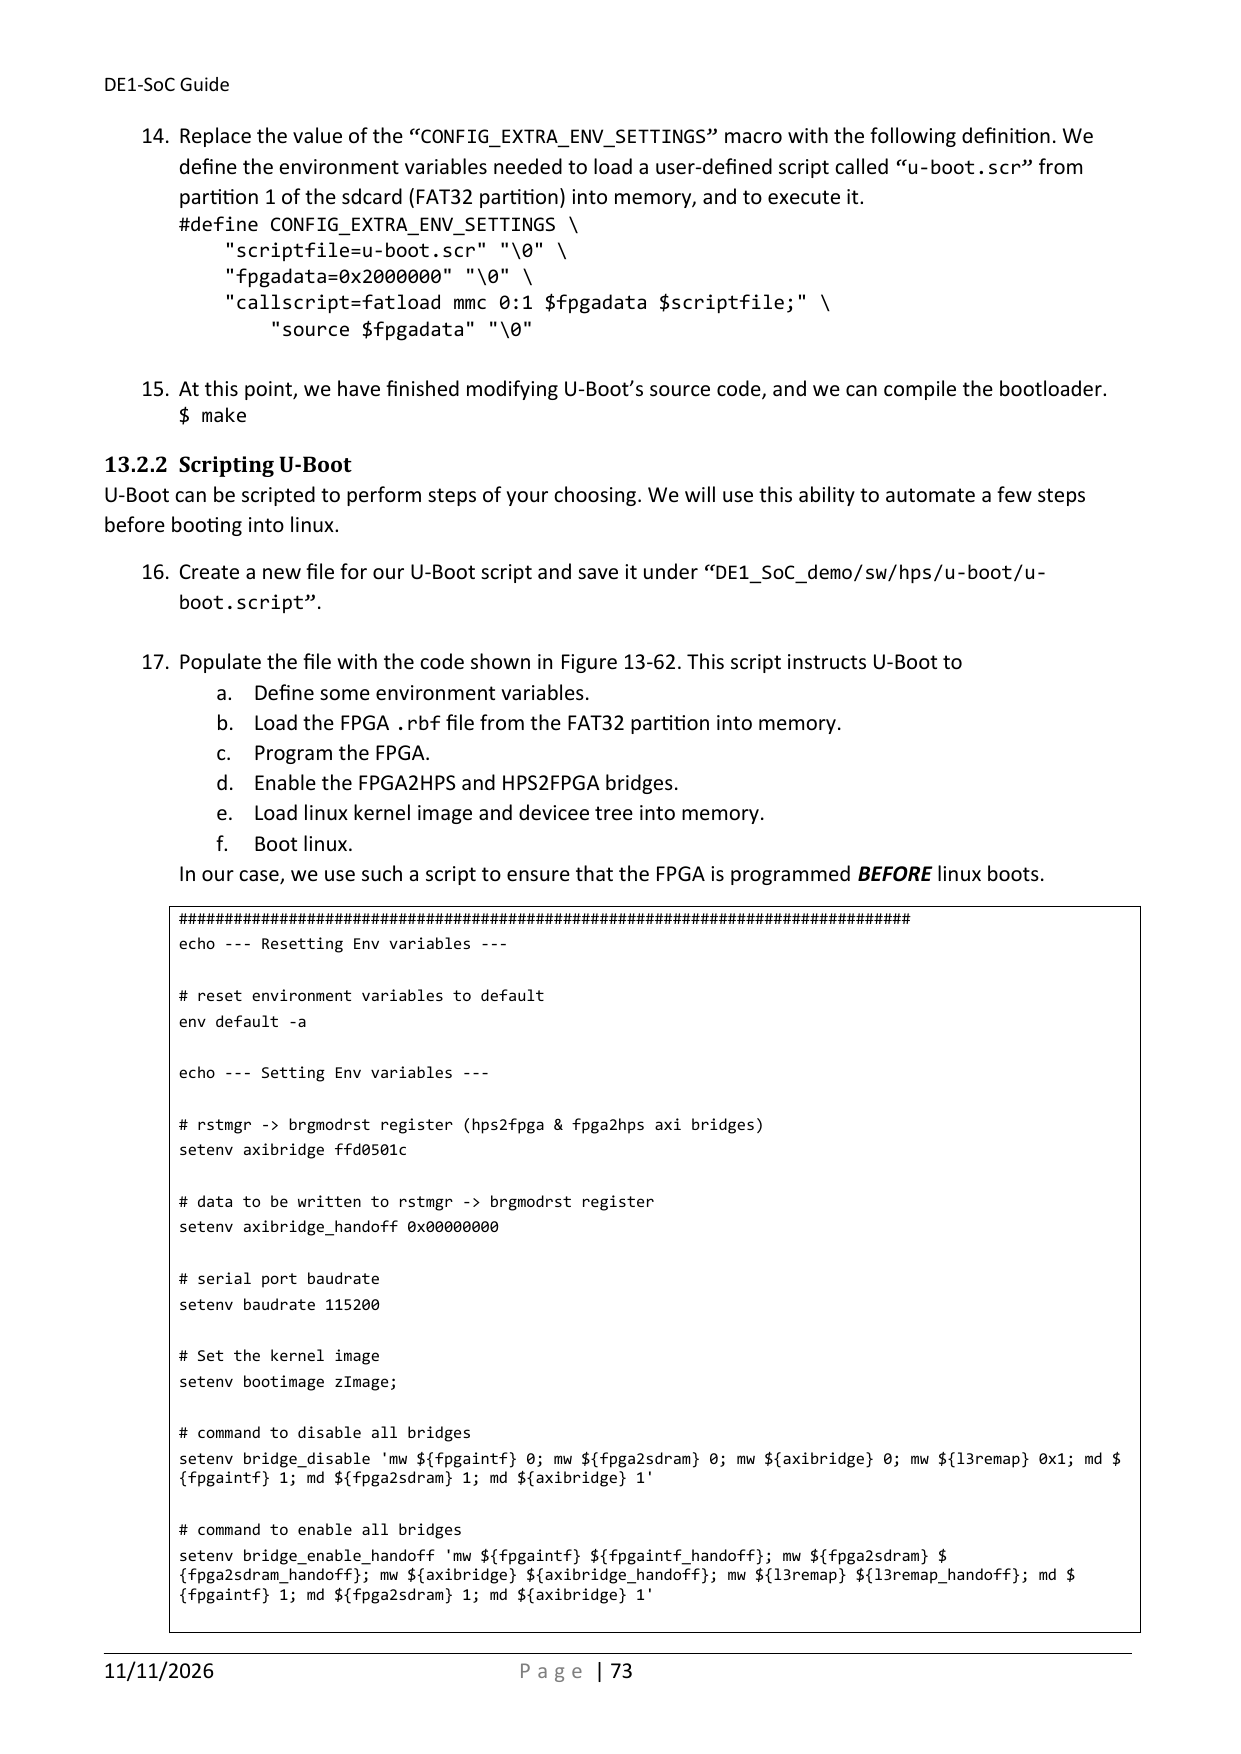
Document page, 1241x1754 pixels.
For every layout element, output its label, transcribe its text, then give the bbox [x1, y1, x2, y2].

list In our case, we use such a script to ensure that the FPGA is programmed before linux boots. [178, 859, 1132, 887]
list Boot linux. [216, 829, 1132, 857]
text echo --- Setting Env variables --- [170, 1060, 1140, 1083]
text env default -a [170, 1009, 1140, 1031]
list Create a new file for our U-Boot script and save it under “DE1_SoC_demo/sw/hps/u-boot/u-boot.script”. [141, 557, 1132, 645]
text setenv bridge_enable_handoff 'mw ${fpgaintf} ${fpgaintf_handoff}; mw ${fpga2sdram} ${fpga2sdram_handoff}; mw ${axibridge} ${axibridge_handoff}; mw ${l3remap} ${l3remap_handoff}; md ${fpgaintf} 1; md ${fpga2sdram} 1; md ${axibridge} 1' [170, 1543, 1140, 1604]
list Replace the value of the “CONFIG_EXTRA_ENV_SETTINGS” macro with the following definition. We define the environment variables needed to load a user-defined script called “u-boot.scr” from partition 1 of the sdcard (FAT32 partition) into memory, and to execute it. #define CONFIG_EXTRA_ENV_SETTINGS \ "scriptfile=u-boot.scr" "\0" \ "fpgadata=0x2000000" "\0" \ "callscript=fatload mmc 0:1 $fpgadata $scriptfile;" \ "source $fpgadata" "\0" [141, 122, 1132, 372]
list Load linux kernel image and devicee tree into memory. [216, 798, 1132, 826]
text # serial port baudrate [170, 1266, 1140, 1288]
list Enable the FPGA2HPS and HPS2FPGA bridges. [216, 768, 1132, 796]
text setenv bridge_disable 'mw ${fpgaintf} 0; mw ${fpga2sdram} 0; mw ${axibridge} 0; mw ${l3remap} 0x1; md ${fpgaintf} 1; md ${fpga2sdram} 1; md ${axibridge} 1' [170, 1446, 1140, 1488]
text # command to disable all bridges [170, 1420, 1140, 1443]
text # command to enable all bridges [170, 1517, 1140, 1539]
text # Set the kernel image [170, 1343, 1140, 1366]
text echo --- Resetting Env variables --- [170, 931, 1140, 954]
list At this point, we have finished modifying U-Boot’s source code, and we can compile the bootloader. $ make [141, 374, 1132, 428]
text # rstmgr -> brgmodrst register (hps2fpga & fpga2hps axi bridges) [170, 1112, 1140, 1134]
text # reset environment variables to default [170, 983, 1140, 1006]
text # data to be written to rstmgr -> brgmodrst register [170, 1189, 1140, 1211]
text setenv bootimage zImage; [170, 1369, 1140, 1391]
subtitle Scripting U-Boot [103, 451, 1132, 478]
text ################################################################################ [170, 907, 1140, 928]
text setenv axibridge_handoff 0x00000000 [170, 1214, 1140, 1237]
list Define some environment variables. [216, 678, 1132, 706]
text setenv baudrate 115200 [170, 1292, 1140, 1314]
list Program the FPGA. [216, 738, 1132, 766]
text U-Boot can be scripted to perform steps of your choosing. We will use this ability to automate a few steps before booting into linux. [103, 480, 1132, 538]
text setenv axibridge ffd0501c [170, 1137, 1140, 1160]
list Load the FPGA .rbf file from the FAT32 partition into memory. [216, 708, 1132, 736]
